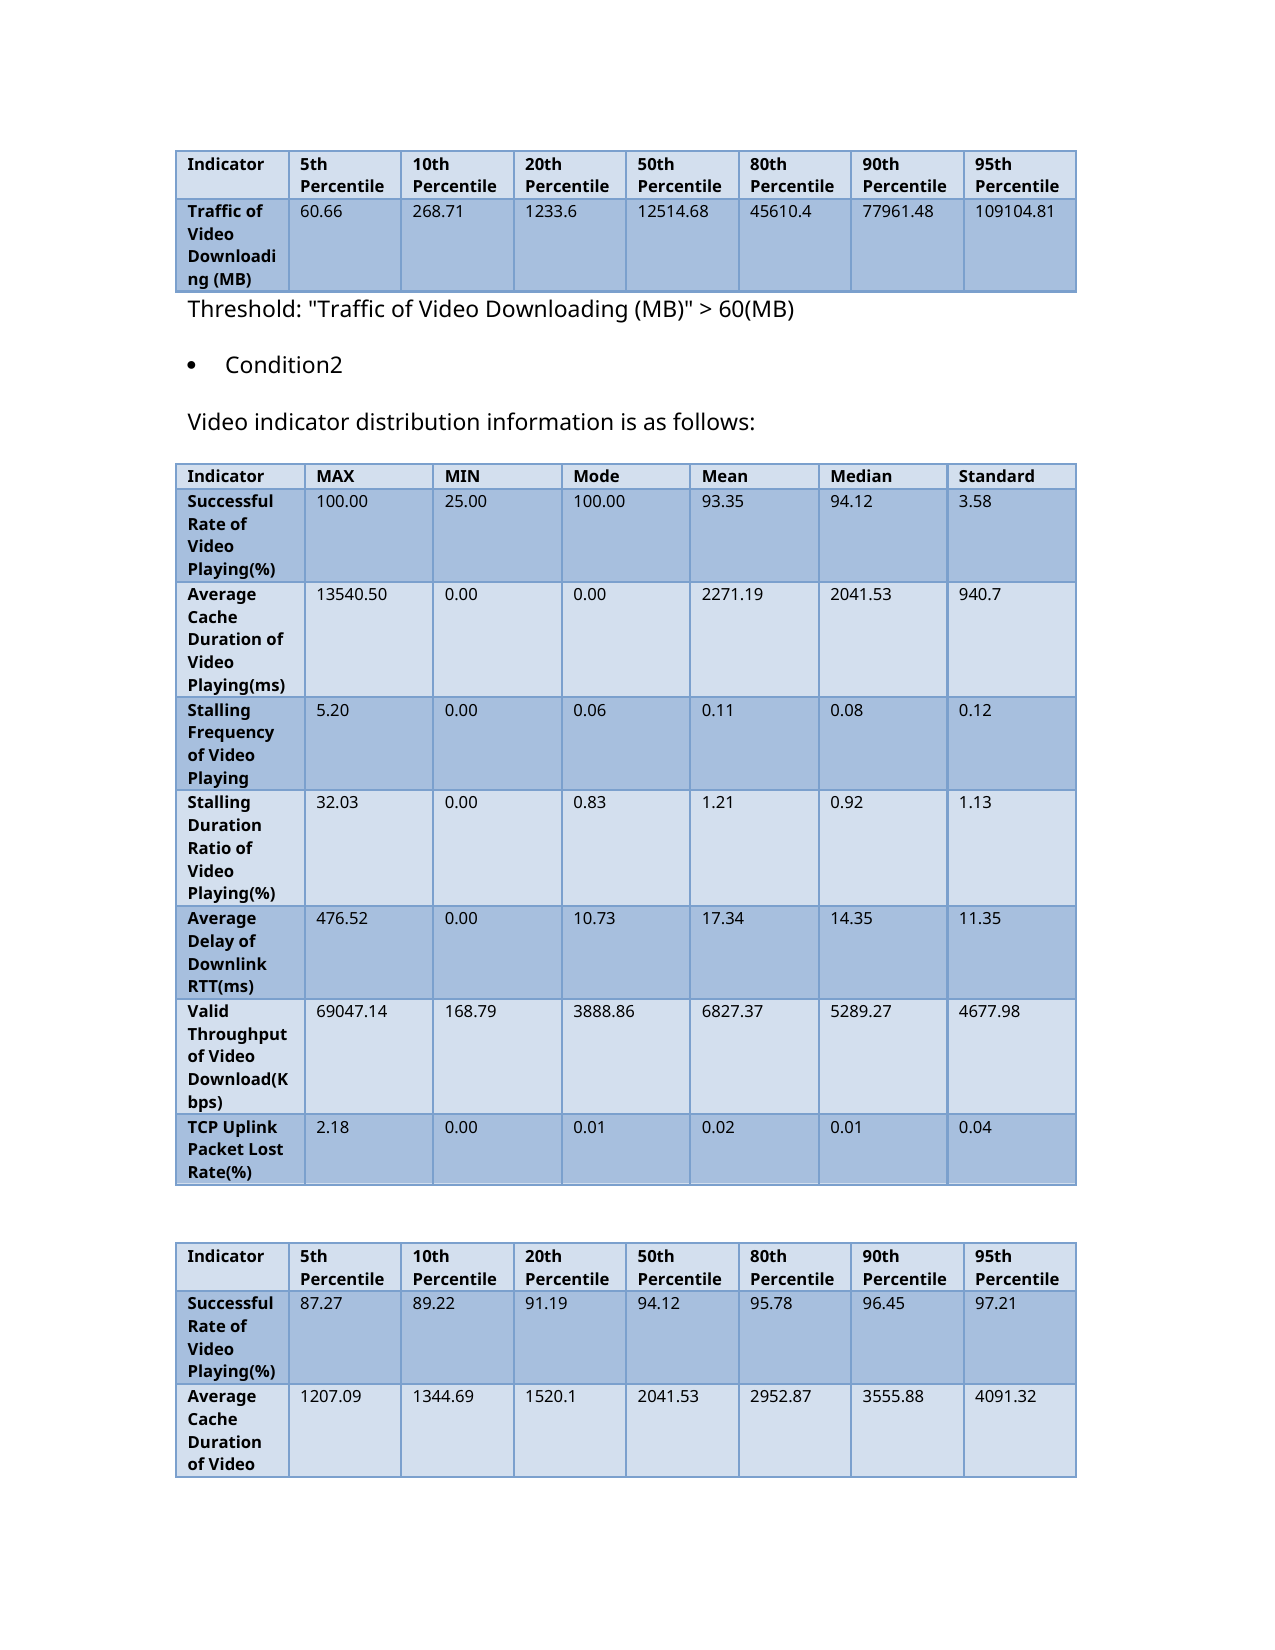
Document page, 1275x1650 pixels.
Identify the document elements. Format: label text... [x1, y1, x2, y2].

table_cell 11.35 [949, 907, 1075, 998]
table_cell 4091.32 [965, 1385, 1075, 1476]
table_header Indicator [177, 152, 288, 197]
table_header 95th Percentile [965, 152, 1075, 197]
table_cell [177, 1385, 288, 1476]
table_cell 1520.1 [515, 1385, 625, 1476]
table_cell 77961.48 [852, 200, 963, 290]
table_cell 0.01 [820, 1115, 946, 1183]
table_cell 0.00 [434, 1115, 561, 1183]
table_cell 0.01 [563, 1115, 689, 1183]
table_header Indicator [177, 1244, 288, 1290]
text Video indicator distribution information is as follows: [187, 406, 1087, 437]
table_cell 94.12 [627, 1292, 738, 1383]
table_cell 5.20 [306, 698, 432, 789]
table_header 80th Percentile [740, 152, 850, 197]
table_header 50th Percentile [627, 1244, 738, 1290]
table_cell Average Cache Duration of Video Playing(ms) [177, 583, 304, 696]
table_cell Successful Rate of Video Playing(%) [177, 490, 304, 581]
table_header 50th Percentile [627, 152, 738, 197]
table_cell 32.03 [306, 791, 432, 905]
table_cell 91.19 [515, 1292, 625, 1383]
table_header Mode [563, 465, 689, 488]
table_cell 13540.50 [306, 583, 432, 696]
table_cell 2041.53 [627, 1385, 738, 1476]
table_cell 2041.53 [820, 583, 946, 696]
table_header 5th Percentile [290, 152, 400, 197]
table_cell 100.00 [306, 490, 432, 581]
table_header MIN [434, 465, 561, 488]
table_cell 1.21 [691, 791, 818, 905]
text Threshold: "Traffic of Video Downloading (MB)" > 60(MB) [187, 292, 1087, 324]
table_cell 2.18 [306, 1115, 432, 1183]
table_header Mean [691, 465, 818, 488]
table_cell 6827.37 [691, 1000, 818, 1113]
table_cell Stalling Frequency of Video Playing [177, 698, 304, 789]
table_header 20th Percentile [515, 1244, 625, 1290]
table_header 90th Percentile [852, 1244, 963, 1290]
table_cell 0.00 [434, 583, 561, 696]
table_cell 93.35 [691, 490, 818, 581]
table_cell Valid Throughput of Video Download(Kbps) [177, 1000, 304, 1113]
table_cell 2271.19 [691, 583, 818, 696]
table_header 5th Percentile [290, 1244, 400, 1290]
table_cell Successful Rate of Video Playing(%) [177, 1292, 288, 1383]
table_header Standard [949, 465, 1075, 488]
table_cell 0.02 [691, 1115, 818, 1183]
table_header 95th Percentile [965, 1244, 1075, 1290]
table_cell 1.13 [949, 791, 1075, 905]
table_cell 95.78 [740, 1292, 850, 1383]
table_cell 97.21 [965, 1292, 1075, 1383]
table_cell 0.00 [434, 698, 561, 789]
table_cell 268.71 [402, 200, 513, 290]
table_cell 0.00 [434, 791, 561, 905]
table_cell 0.08 [820, 698, 946, 789]
table_cell 89.22 [402, 1292, 513, 1383]
table_cell 3.58 [949, 490, 1075, 581]
table_cell 17.34 [691, 907, 818, 998]
table_cell 940.7 [949, 583, 1075, 696]
table_cell 1207.09 [290, 1385, 400, 1476]
table_cell 2952.87 [740, 1385, 850, 1476]
table_cell 476.52 [306, 907, 432, 998]
table_cell 109104.81 [965, 200, 1075, 290]
table_header MAX [306, 465, 432, 488]
table_cell 3555.88 [852, 1385, 963, 1476]
table_header 80th Percentile [740, 1244, 850, 1290]
list Condition2 [187, 349, 1087, 381]
table_cell 0.06 [563, 698, 689, 789]
table_cell 1233.6 [515, 200, 625, 290]
table_header 10th Percentile [402, 152, 513, 197]
table_cell 0.00 [563, 583, 689, 696]
table_cell Stalling Duration Ratio of Video Playing(%) [177, 791, 304, 905]
table_header Indicator [177, 465, 304, 488]
table_header 90th Percentile [852, 152, 963, 197]
table_cell 1344.69 [402, 1385, 513, 1476]
table_cell 14.35 [820, 907, 946, 998]
table_cell 25.00 [434, 490, 561, 581]
table_cell Traffic of Video Downloading (MB) [177, 200, 288, 290]
table_cell 0.04 [949, 1115, 1075, 1183]
table_cell 10.73 [563, 907, 689, 998]
table_cell 94.12 [820, 490, 946, 581]
table_cell 3888.86 [563, 1000, 689, 1113]
table_cell 12514.68 [627, 200, 738, 290]
table_header 10th Percentile [402, 1244, 513, 1290]
table_cell TCP Uplink Packet Lost Rate(%) [177, 1115, 304, 1183]
table_cell 45610.4 [740, 200, 850, 290]
table_cell 0.83 [563, 791, 689, 905]
table_cell 87.27 [290, 1292, 400, 1383]
table_cell 0.92 [820, 791, 946, 905]
table_cell 0.11 [691, 698, 818, 789]
table_cell 100.00 [563, 490, 689, 581]
table_cell 60.66 [290, 200, 400, 290]
table_header Median [820, 465, 946, 488]
table_cell 69047.14 [306, 1000, 432, 1113]
table_header 20th Percentile [515, 152, 625, 197]
table_cell 0.12 [949, 698, 1075, 789]
table_cell 96.45 [852, 1292, 963, 1383]
table_cell 0.00 [434, 907, 561, 998]
table_cell 4677.98 [949, 1000, 1075, 1113]
table_cell 5289.27 [820, 1000, 946, 1113]
table_cell 168.79 [434, 1000, 561, 1113]
table_cell Average Delay of Downlink RTT(ms) [177, 907, 304, 998]
